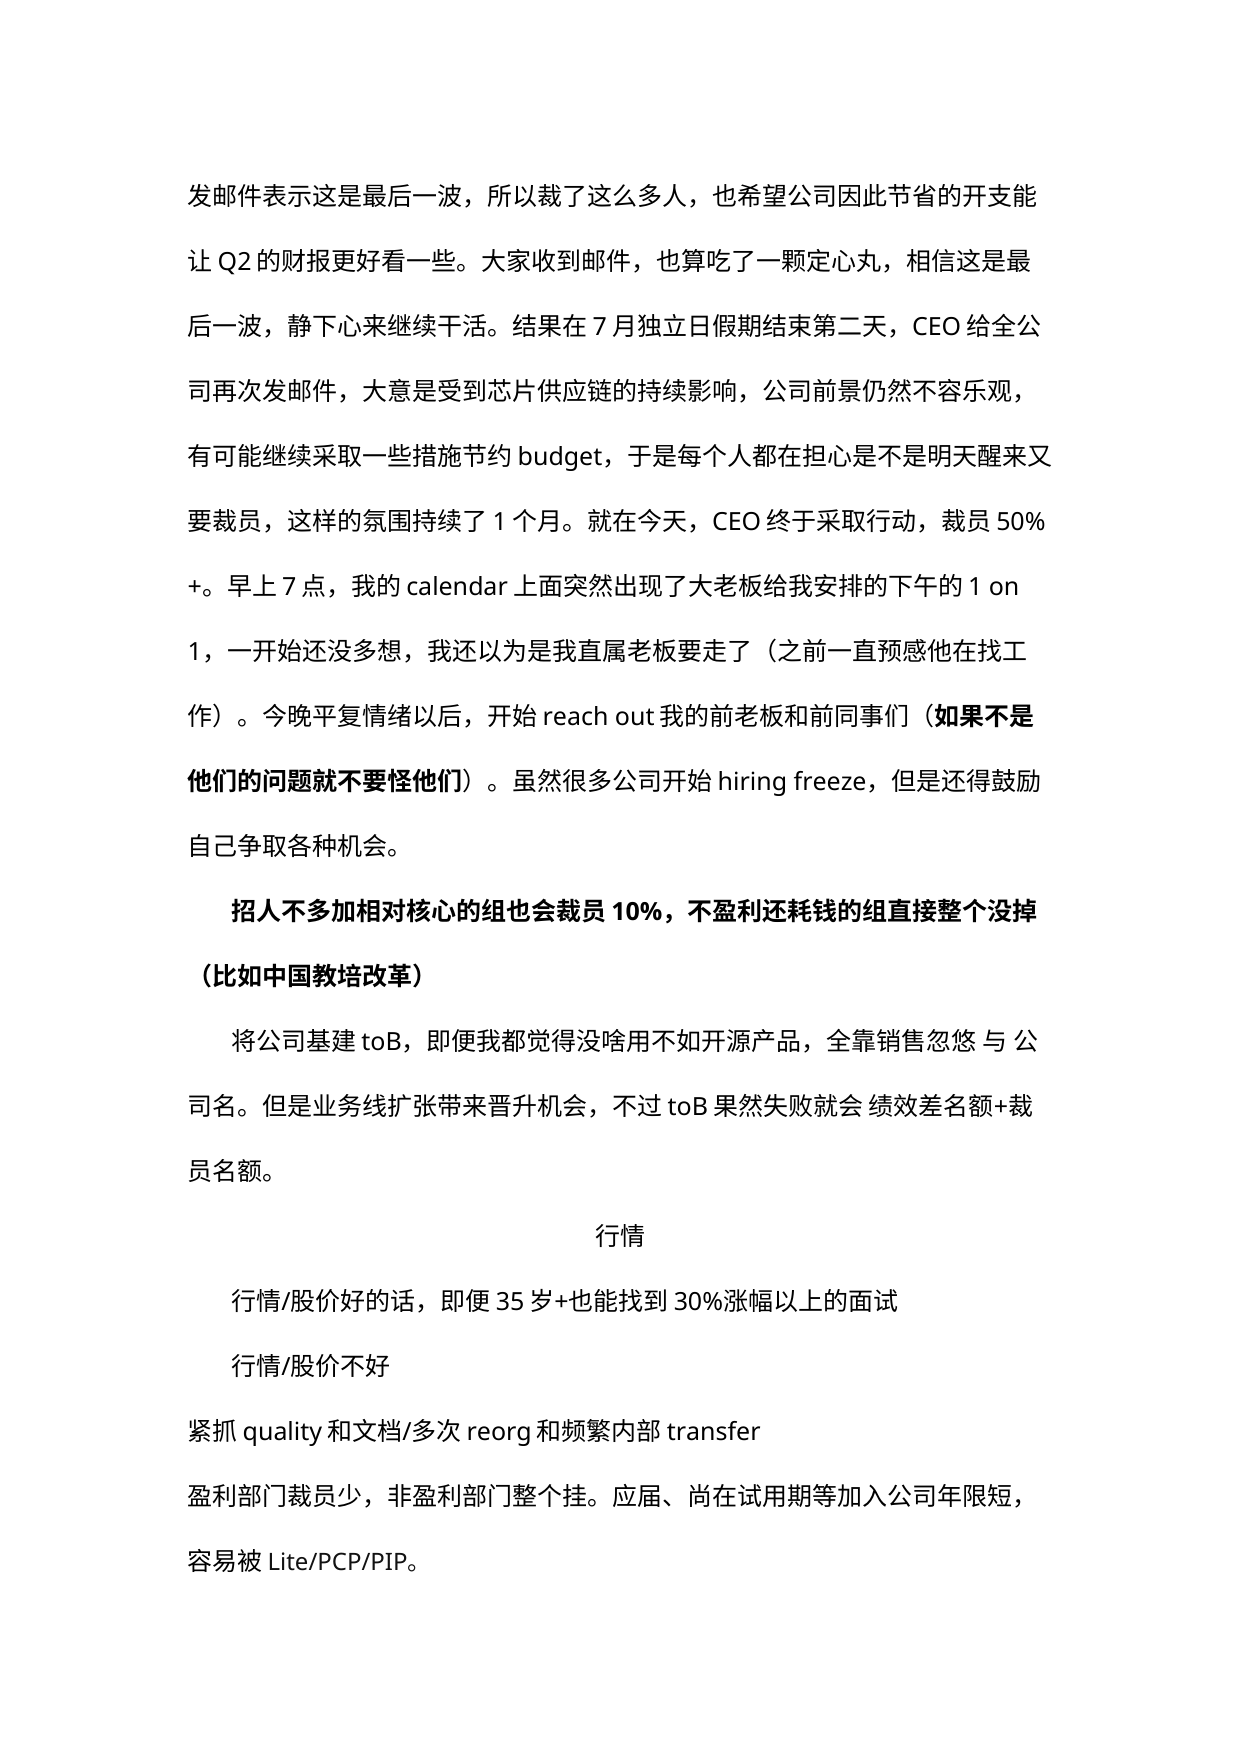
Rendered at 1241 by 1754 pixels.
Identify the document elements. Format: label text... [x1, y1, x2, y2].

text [187, 162, 1053, 877]
text 盈利部门裁员少，非盈利部门整个挂。应届、尚在试用期等加入公司年限短，容易被Lite/PCP/PIP。 [187, 1462, 1053, 1592]
text 行情 [187, 1202, 1053, 1267]
text 将公司基建toB，即便我都觉得没啥用不如开源产品，全靠销售忽悠 与 公司名。但是业务线扩张带来晋升机会，不过toB果然失败就会 绩效差名额+裁员名额。 [187, 1007, 1053, 1202]
text 招人不多加相对核心的组也会裁员10%，不盈利还耗钱的组直接整个没掉（比如中国教培改革） [187, 877, 1053, 1007]
text 紧抓quality和文档/多次reorg和频繁内部transfer [187, 1397, 1053, 1462]
text 行情/股价不好 [187, 1332, 1053, 1397]
text 行情/股价好的话，即便35岁+也能找到30%涨幅以上的面试 [187, 1267, 1053, 1332]
